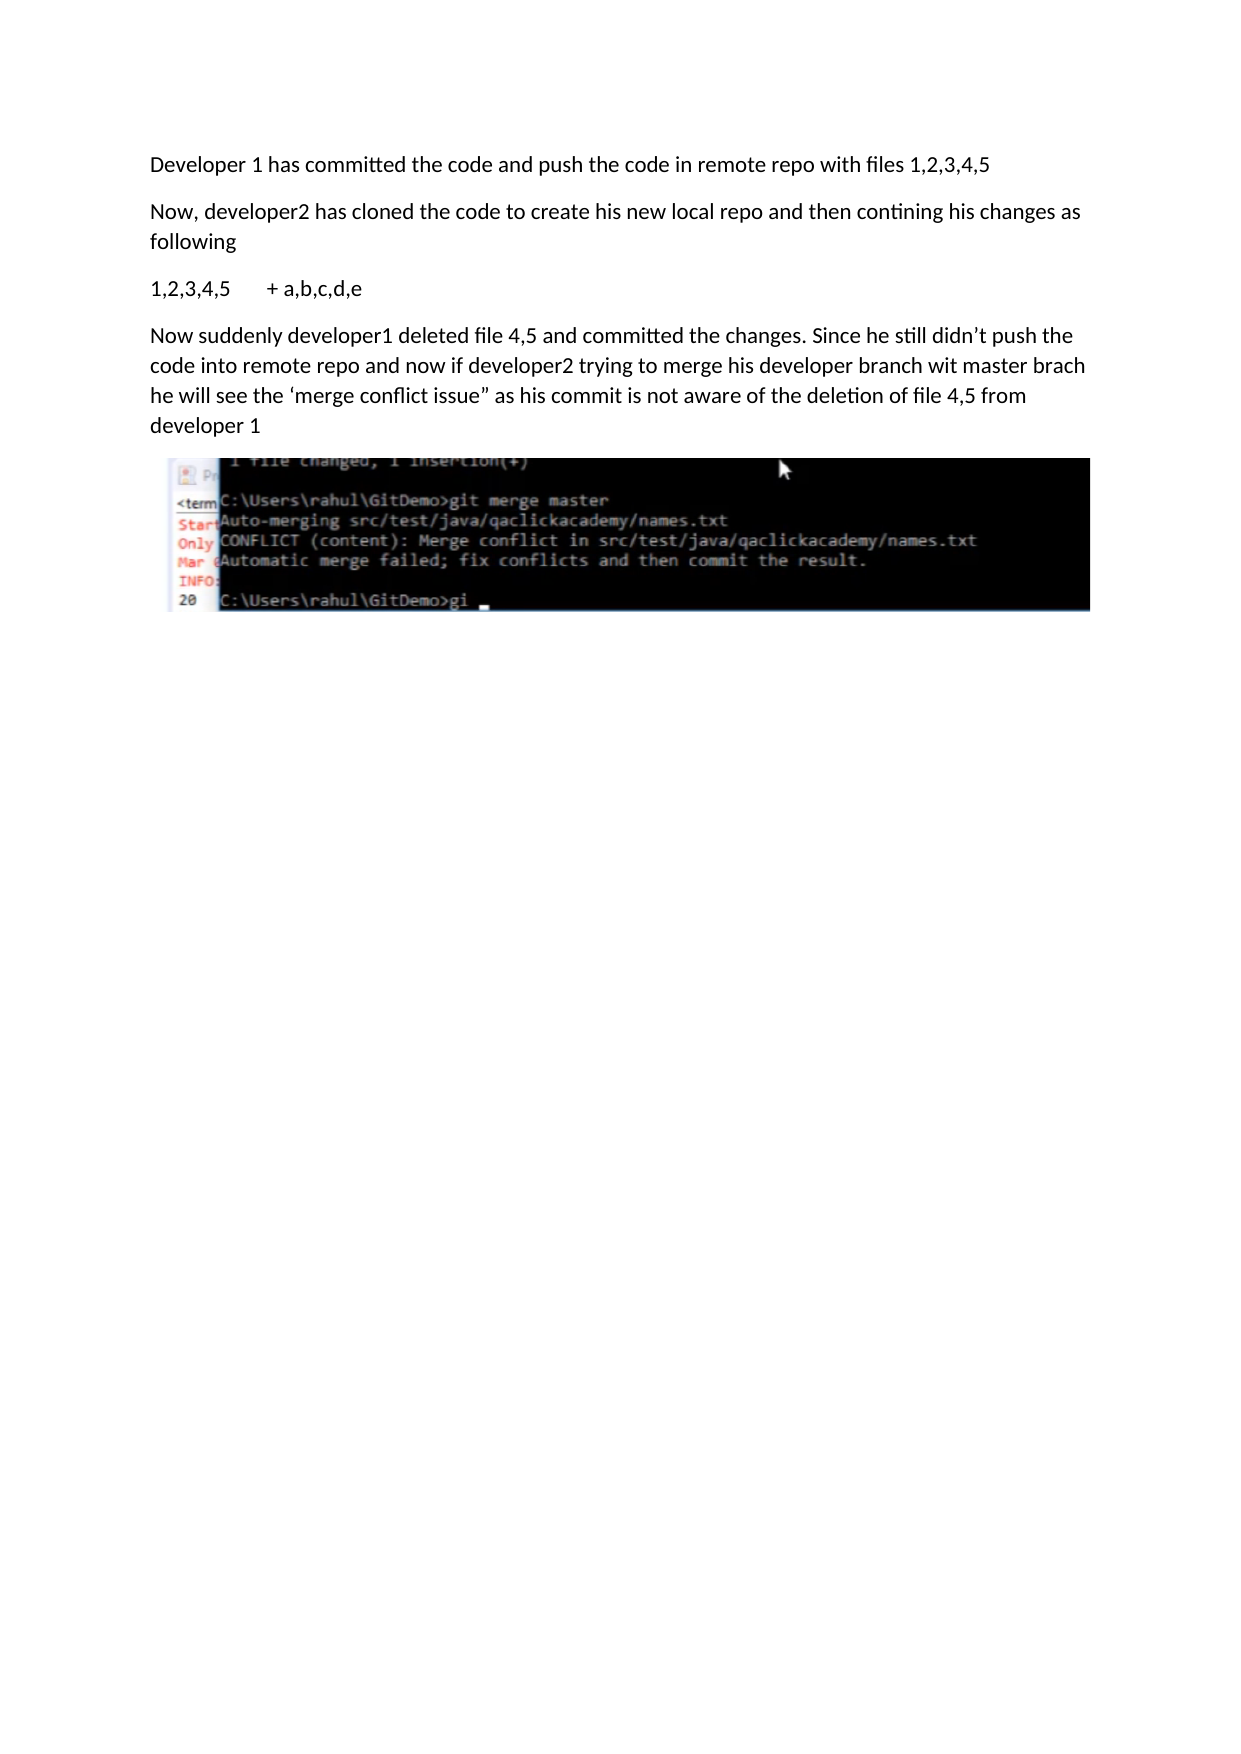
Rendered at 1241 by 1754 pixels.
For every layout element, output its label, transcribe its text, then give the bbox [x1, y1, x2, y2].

text Now suddenly developer1 deleted file 4,5 and committed the changes. Since he still didn’t push the code into remote repo and now if developer2 trying to merge his developer branch wit master brach he will see the ‘merge conflict issue” as his commit is not aware of the deletion of file 4,5 from developer 1 [150, 321, 1090, 439]
text Developer 1 has committed the code and push the code in remote repo with files 1,2,3,4,5 [150, 150, 1090, 178]
picture [150, 458, 1091, 612]
text 1,2,3,4,5 + a,b,c,d,e [150, 274, 1090, 302]
text Now, developer2 has cloned the code to create his new local repo and then contining his changes as following [150, 197, 1090, 255]
